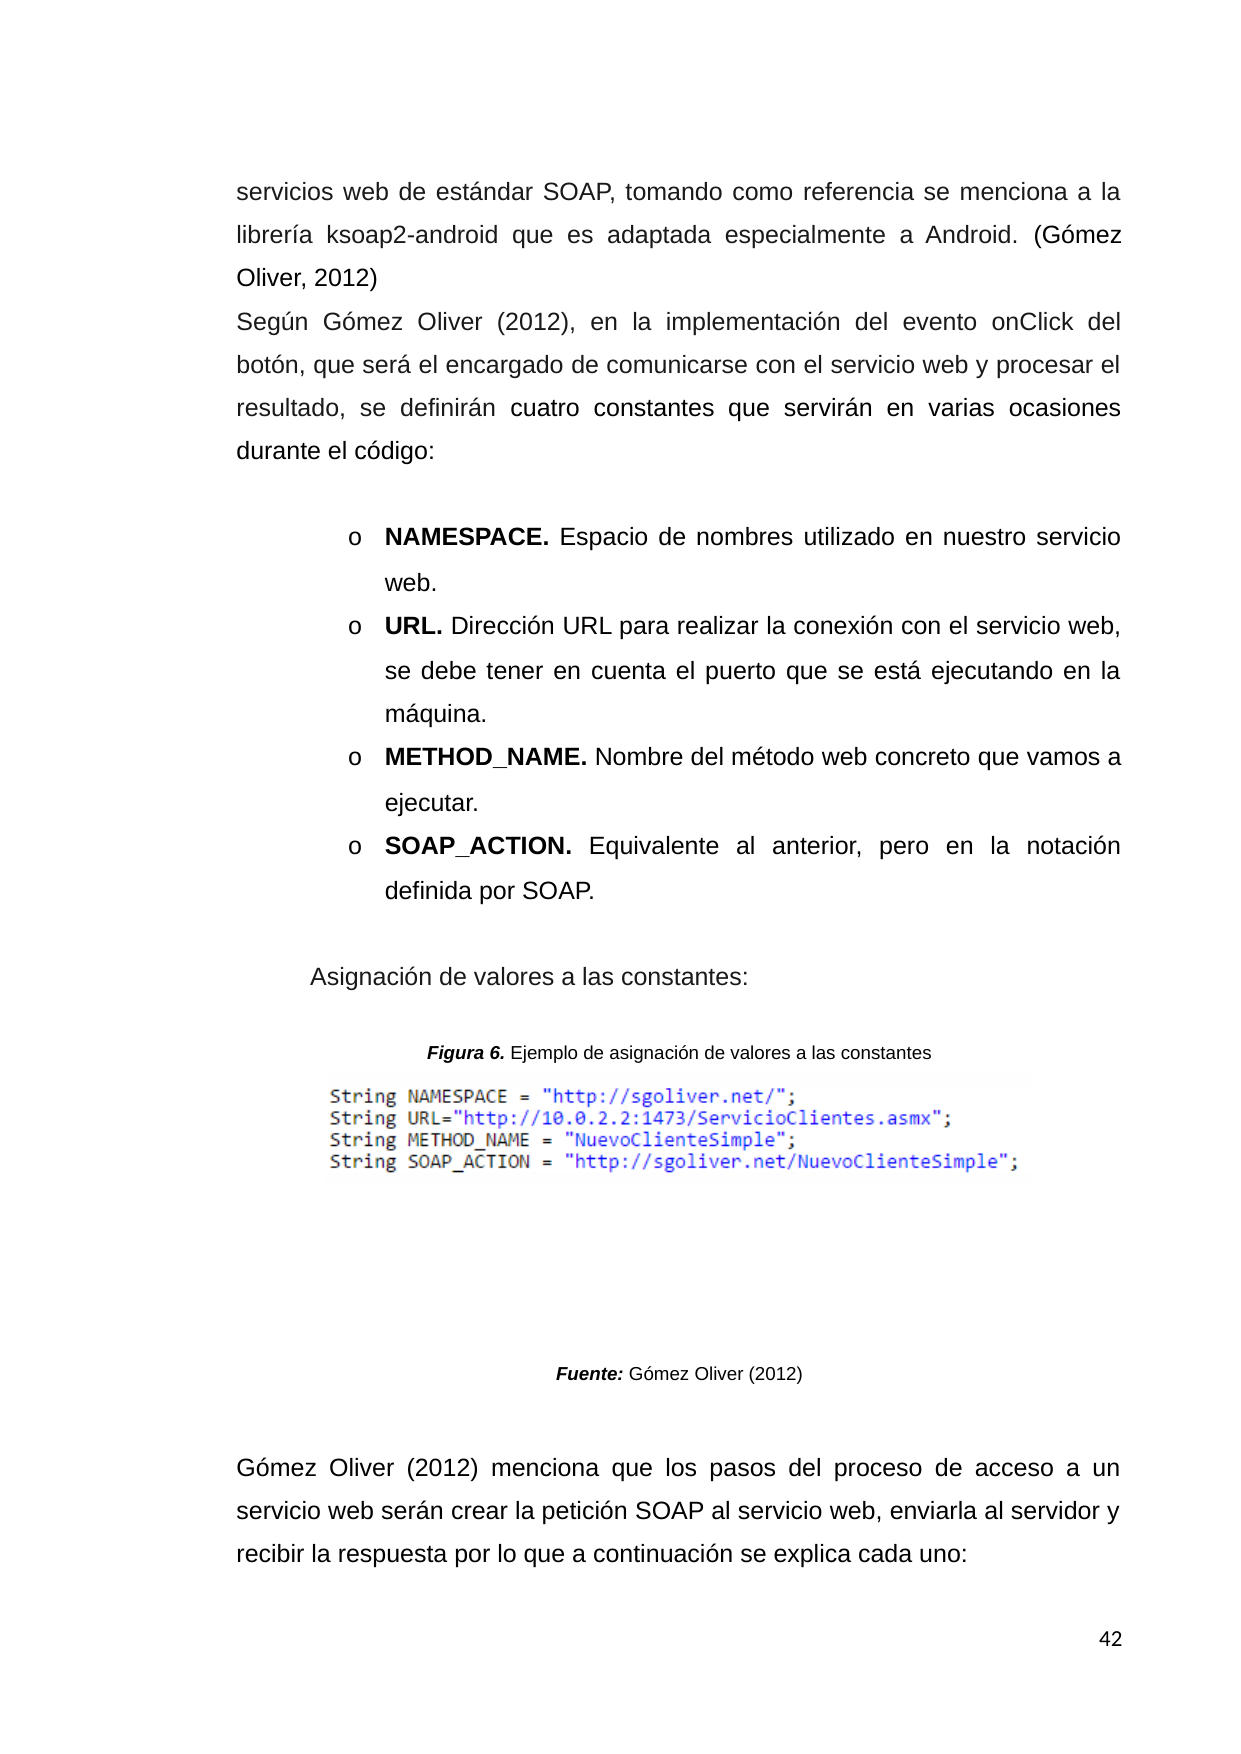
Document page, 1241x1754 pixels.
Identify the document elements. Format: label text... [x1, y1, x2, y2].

list NAMESPACE. Espacio de nombres utilizado en nuestro servicio web. [347, 522, 1122, 596]
list SOAP_ACTION. Equivalente al anterior, pero en la notación definida por SOAP. [347, 831, 1122, 905]
picture [325, 1074, 1034, 1184]
list METHOD_NAME. Nombre del método web concreto que vamos a ejecutar. [347, 742, 1122, 816]
text Según Gómez Oliver (2012), en la implementación del evento onClick del botón, que será el encargado de comunicarse con el servicio web y procesar el resultado, se definirán cuatro constantes que servirán en varias ocasiones durante el código: [236, 307, 1122, 465]
list URL. Dirección URL para realizar la conexión con el servicio web, se debe tener en cuenta el puerto que se está ejecutando en la máquina. [347, 611, 1122, 728]
text Gómez Oliver (2012) menciona que los pasos del proceso de acceso a un servicio web serán crear la petición SOAP al servicio web, enviarla al servidor y recibir la respuesta por lo que a continuación se explica cada uno: [236, 1453, 1122, 1568]
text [236, 177, 1122, 292]
text Asignación de valores a las constantes: [310, 962, 1122, 991]
